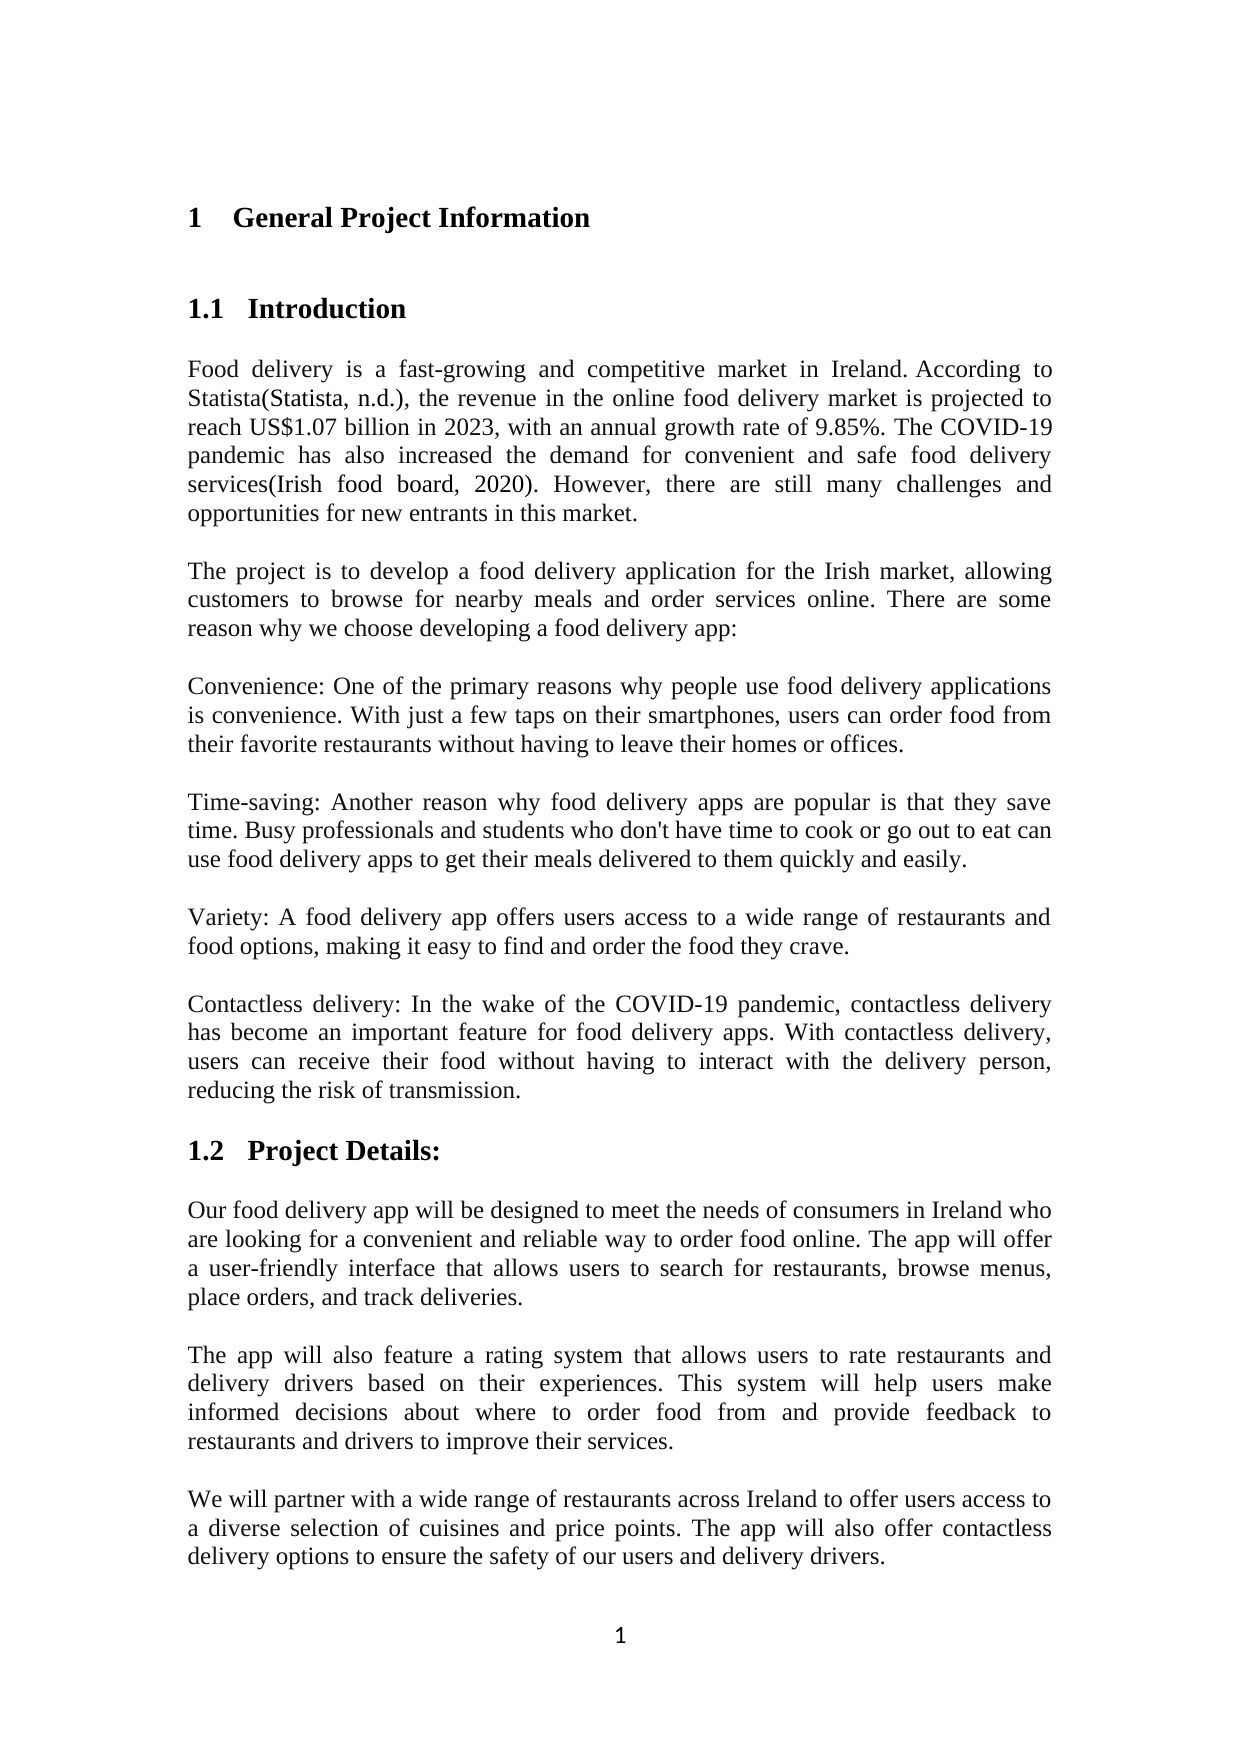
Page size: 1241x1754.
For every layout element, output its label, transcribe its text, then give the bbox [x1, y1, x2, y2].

text Contactless delivery: In the wake of the COVID-19 pandemic, contactless delivery has become an important feature for food delivery apps. With contactless delivery, users can receive their food without having to interact with the delivery person, reducing the risk of transmission. [187, 989, 1053, 1104]
text The project is to develop a food delivery application for the Irish market, allowing customers to browse for nearby meals and order services online. There are some reason why we choose developing a food delivery app: [187, 556, 1053, 642]
text Variety: A food delivery app offers users access to a wide range of restaurants and food options, making it easy to find and order the food they crave. [187, 902, 1053, 959]
text Convenience: One of the primary reasons why people use food delivery applications is convenience. With just a few taps on their smartphones, users can order food from their favorite restaurants without having to leave their homes or offices. [187, 671, 1053, 757]
text We will partner with a wide range of restaurants across Ireland to offer users access to a diverse selection of cuisines and price points. The app will also offer contactless delivery options to ensure the safety of our users and delivery drivers. [187, 1484, 1053, 1570]
subtitle General Project Information [187, 200, 1053, 233]
text Our food delivery app will be designed to meet the needs of consumers in Ireland who are looking for a convenient and reliable way to order food online. The app will offer a user-friendly interface that allows users to search for restaurants, browse menus, place orders, and track deliveries. [187, 1196, 1053, 1311]
text The app will also feature a rating system that allows users to rate restaurants and delivery drivers based on their experiences. This system will help users make informed decisions about where to order food from and provide feedback to restaurants and drivers to improve their services. [187, 1340, 1053, 1455]
subtitle Introduction [187, 291, 1053, 325]
subtitle Project Details: [187, 1133, 1053, 1166]
text Time-saving: Another reason why food delivery apps are popular is that they save time. Busy professionals and students who don't have time to cook or go out to eat can use food delivery apps to get their meals delivered to them quickly and easily. [187, 787, 1053, 873]
text Food delivery is a fast-growing and competitive market in Ireland. According to Statista, the revenue in the online food delivery market is projected to reach US$1.07 billion in 2023, with an annual growth rate of 9.85%. The COVID-19 pandemic has also increased the demand for convenient and safe food delivery services. However, there are still many challenges and opportunities for new entrants in this market. [187, 354, 1053, 527]
